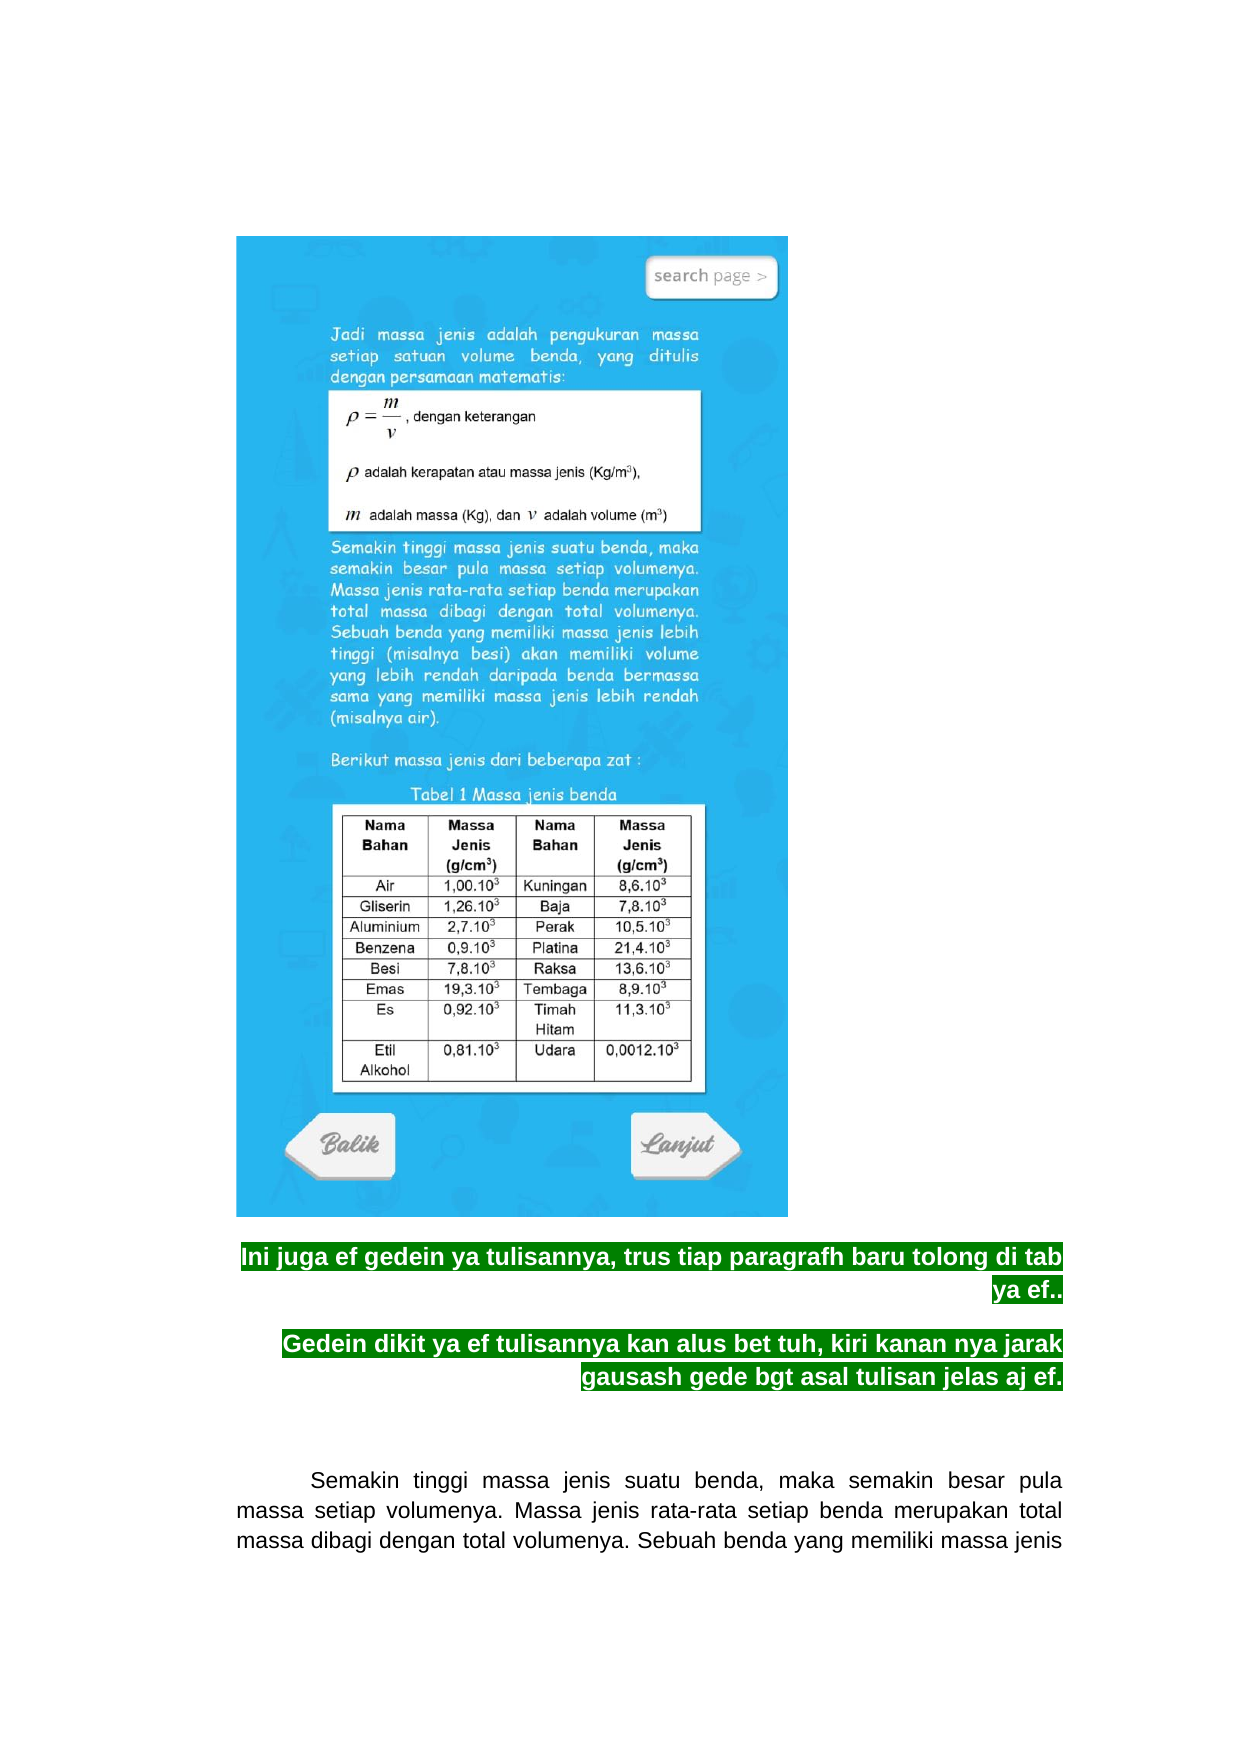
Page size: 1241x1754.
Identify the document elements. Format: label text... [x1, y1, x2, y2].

text Ini juga ef gedein ya tulisannya, trus tiap paragrafh baru tolong di tab ya ef.. [236, 1242, 1063, 1304]
text Gedein dikit ya ef tulisannya kan alus bet tuh, kiri kanan nya jarak gausash gede bgt asal tulisan jelas aj ef. [236, 1329, 1063, 1391]
picture [236, 236, 788, 1217]
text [236, 1467, 1063, 1554]
